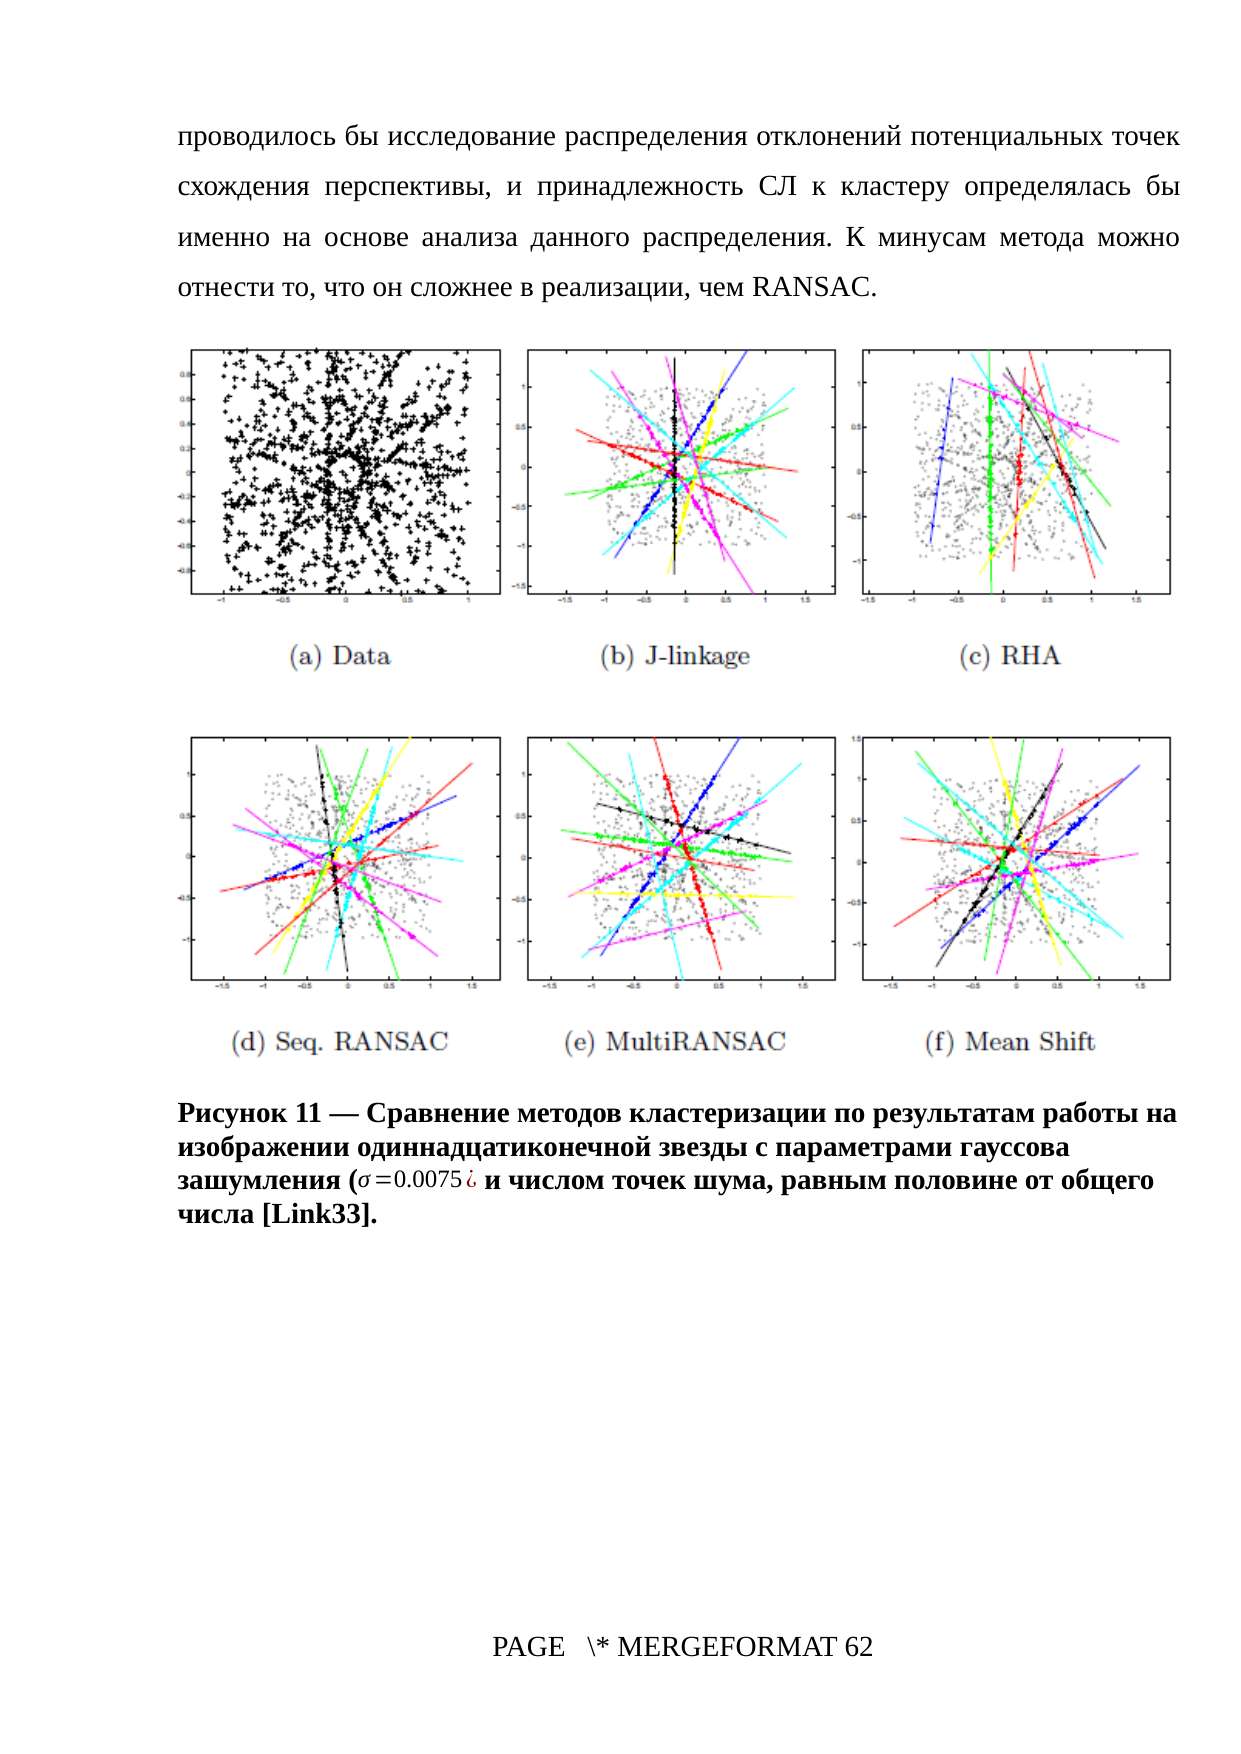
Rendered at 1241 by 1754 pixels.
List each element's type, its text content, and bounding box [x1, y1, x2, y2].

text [177, 118, 1181, 303]
picture [177, 331, 1182, 1066]
